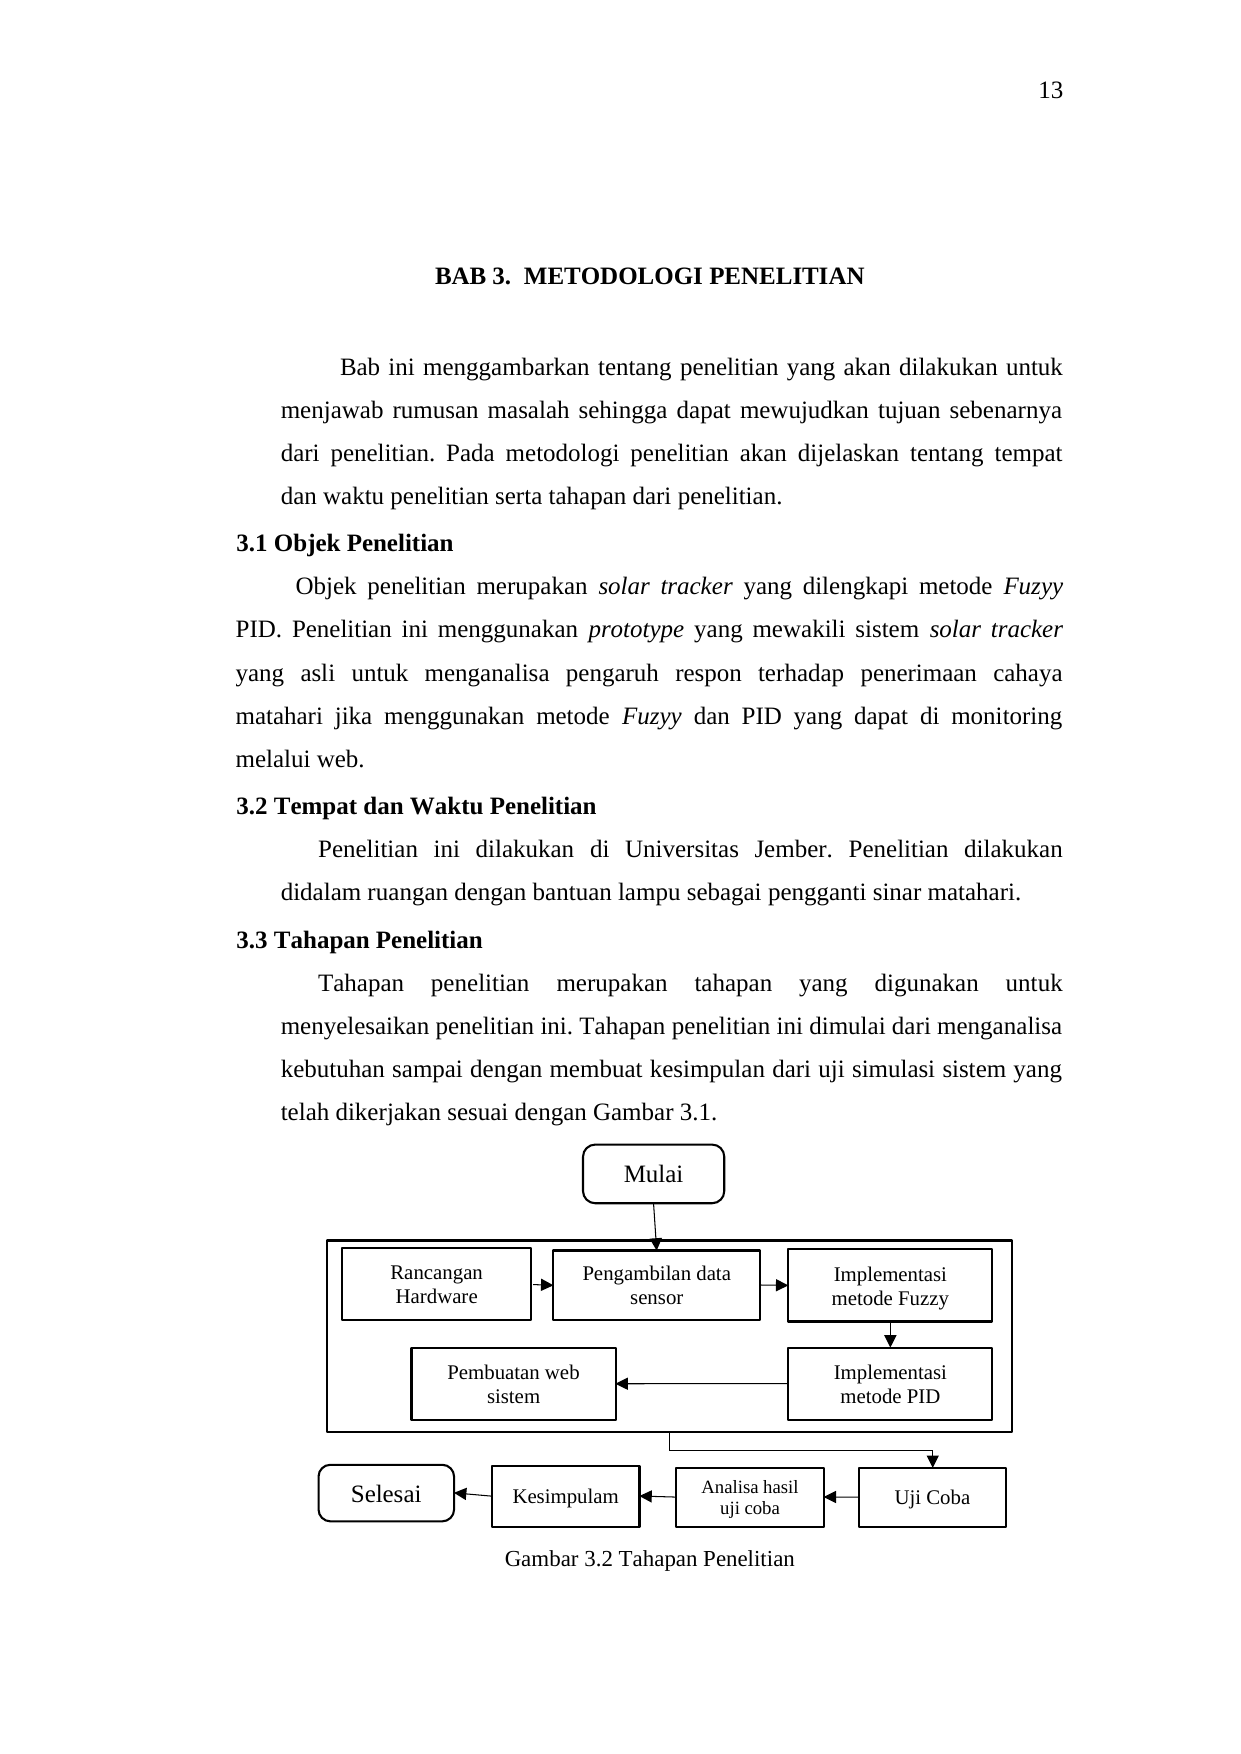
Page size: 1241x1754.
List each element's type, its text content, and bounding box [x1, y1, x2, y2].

subtitle Tahapan Penelitian [236, 925, 1063, 953]
subtitle Objek Penelitian [236, 528, 1063, 557]
subtitle Tempat dan Waktu Penelitian [236, 791, 1063, 820]
text Objek penelitian merupakan solar tracker yang dilengkapi metode Fuzyy PID. Penelitian ini menggunakan prototype yang mewakili sistem solar tracker yang asli untuk menganalisa pengaruh respon terhadap penerimaan cahaya matahari jika menggunakan metode Fuzyy dan PID yang dapat di monitoring melalui web. [235, 571, 1063, 773]
text Bab ini menggambarkan tentang penelitian yang akan dilakukan untuk menjawab rumusan masalah sehingga dapat mewujudkan tujuan sebenarnya dari penelitian. Pada metodologi penelitian akan dijelaskan tentang tempat dan waktu penelitian serta tahapan dari penelitian. [281, 352, 1063, 510]
text Tahapan penelitian merupakan tahapan yang digunakan untuk menyelesaikan penelitian ini. Tahapan penelitian ini dimulai dari menganalisa kebutuhan sampai dengan membuat kesimpulan dari uji simulasi sistem yang telah dikerjakan sesuai dengan Gambar 3.1. [281, 968, 1063, 1126]
subtitle METODOLOGI PENELITIAN [236, 261, 1063, 290]
text Penelitian ini dilakukan di Universitas Jember. Penelitian dilakukan didalam ruangan dengan bantuan lampu sebagai pengganti sinar matahari. [281, 834, 1063, 906]
text Gambar 3.1 Tahapan Penelitian [236, 1545, 1063, 1572]
